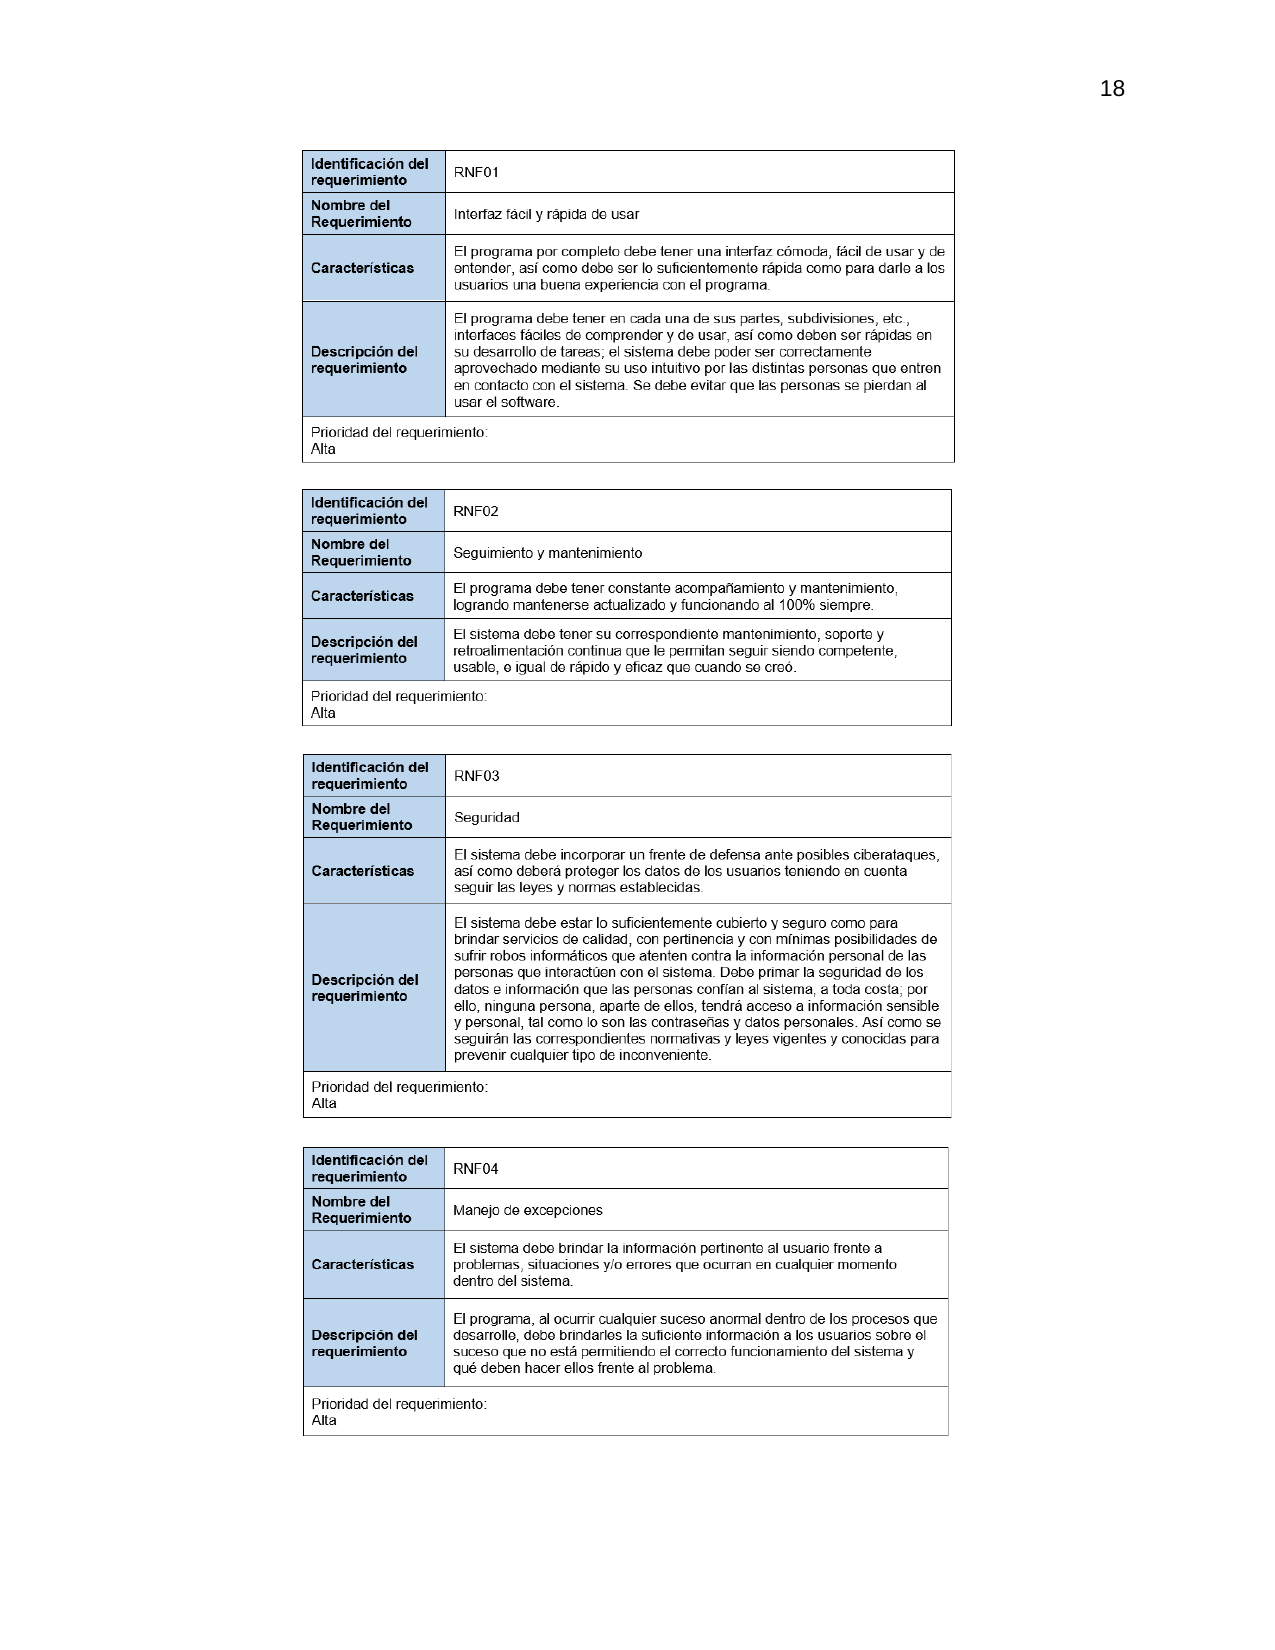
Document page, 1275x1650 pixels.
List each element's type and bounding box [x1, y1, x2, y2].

picture [300, 752, 952, 1119]
picture [300, 1145, 949, 1436]
picture [300, 488, 953, 726]
picture [300, 150, 956, 463]
